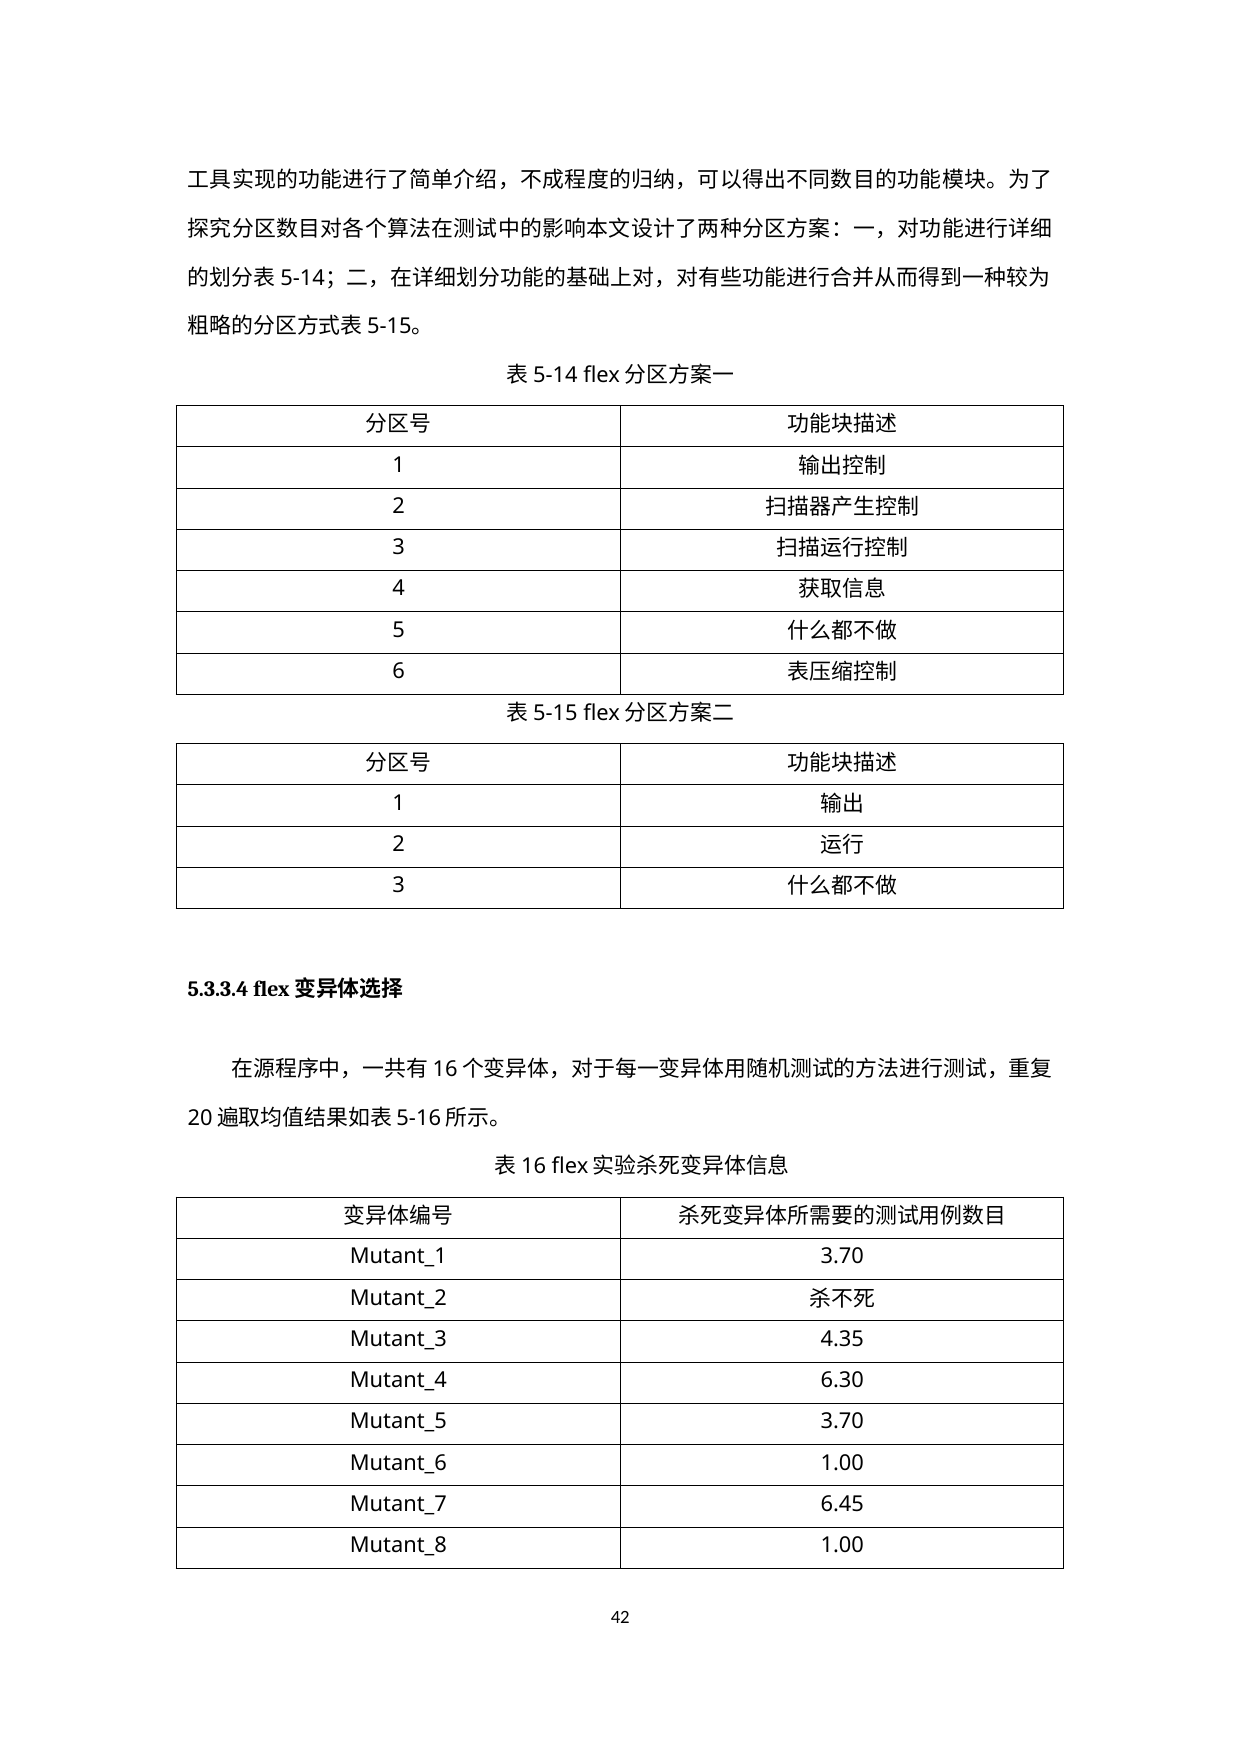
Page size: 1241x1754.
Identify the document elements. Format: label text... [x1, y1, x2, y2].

text 表5-14 flex分区方案一 [187, 357, 1053, 389]
table_header 功能块描述 [621, 744, 1063, 784]
table_cell Mutant_2 [177, 1280, 620, 1320]
table_cell 什么都不做 [621, 612, 1063, 652]
table_cell 4.35 [621, 1321, 1063, 1362]
table_cell Mutant_7 [177, 1486, 620, 1527]
table_cell 1 [177, 785, 620, 826]
table_cell 5 [177, 612, 620, 652]
table_header 分区号 [177, 744, 620, 784]
table_header 分区号 [177, 406, 620, 446]
text 表5-15 flex分区方案二 [187, 695, 1053, 727]
table_cell 扫描器产生控制 [621, 489, 1063, 529]
text 表16 flex实验杀死变异体信息 [187, 1148, 1053, 1181]
table_cell 6.30 [621, 1363, 1063, 1403]
table_cell 4 [177, 571, 620, 611]
table_cell 表压缩控制 [621, 654, 1063, 694]
table_cell 扫描运行控制 [621, 530, 1063, 570]
table_cell 3.70 [621, 1239, 1063, 1279]
table_cell 3 [177, 530, 620, 570]
table_header 功能块描述 [621, 406, 1063, 446]
table_cell Mutant_6 [177, 1445, 620, 1485]
table_cell 杀不死 [621, 1280, 1063, 1320]
table_header 变异体编号 [177, 1198, 620, 1238]
table_cell 3.70 [621, 1404, 1063, 1444]
subtitle 5.3.3.4 flex变异体选择 [187, 971, 1053, 1003]
text 在源程序中，一共有16个变异体，对于每一变异体用随机测试的方法进行测试，重复20遍取均值结果如表5-16所示。 [187, 1051, 1053, 1132]
table_cell 1 [177, 447, 620, 487]
table_cell 3 [177, 868, 620, 908]
table_cell Mutant_4 [177, 1363, 620, 1403]
table_cell 2 [177, 827, 620, 867]
table_cell 输出 [621, 785, 1063, 826]
table_cell 输出控制 [621, 447, 1063, 487]
table_cell 运行 [621, 827, 1063, 867]
table_cell Mutant_1 [177, 1239, 620, 1279]
table_cell 2 [177, 489, 620, 529]
table_cell Mutant_5 [177, 1404, 620, 1444]
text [187, 162, 1053, 341]
table_cell 什么都不做 [621, 868, 1063, 908]
table_cell 6.45 [621, 1486, 1063, 1527]
table_cell 6 [177, 654, 620, 694]
table_cell 1.00 [621, 1528, 1063, 1568]
table_header 杀死变异体所需要的测试用例数目 [621, 1198, 1063, 1238]
table_cell 1.00 [621, 1445, 1063, 1485]
table_cell 获取信息 [621, 571, 1063, 611]
table_cell Mutant_3 [177, 1321, 620, 1362]
table_cell Mutant_8 [177, 1528, 620, 1568]
